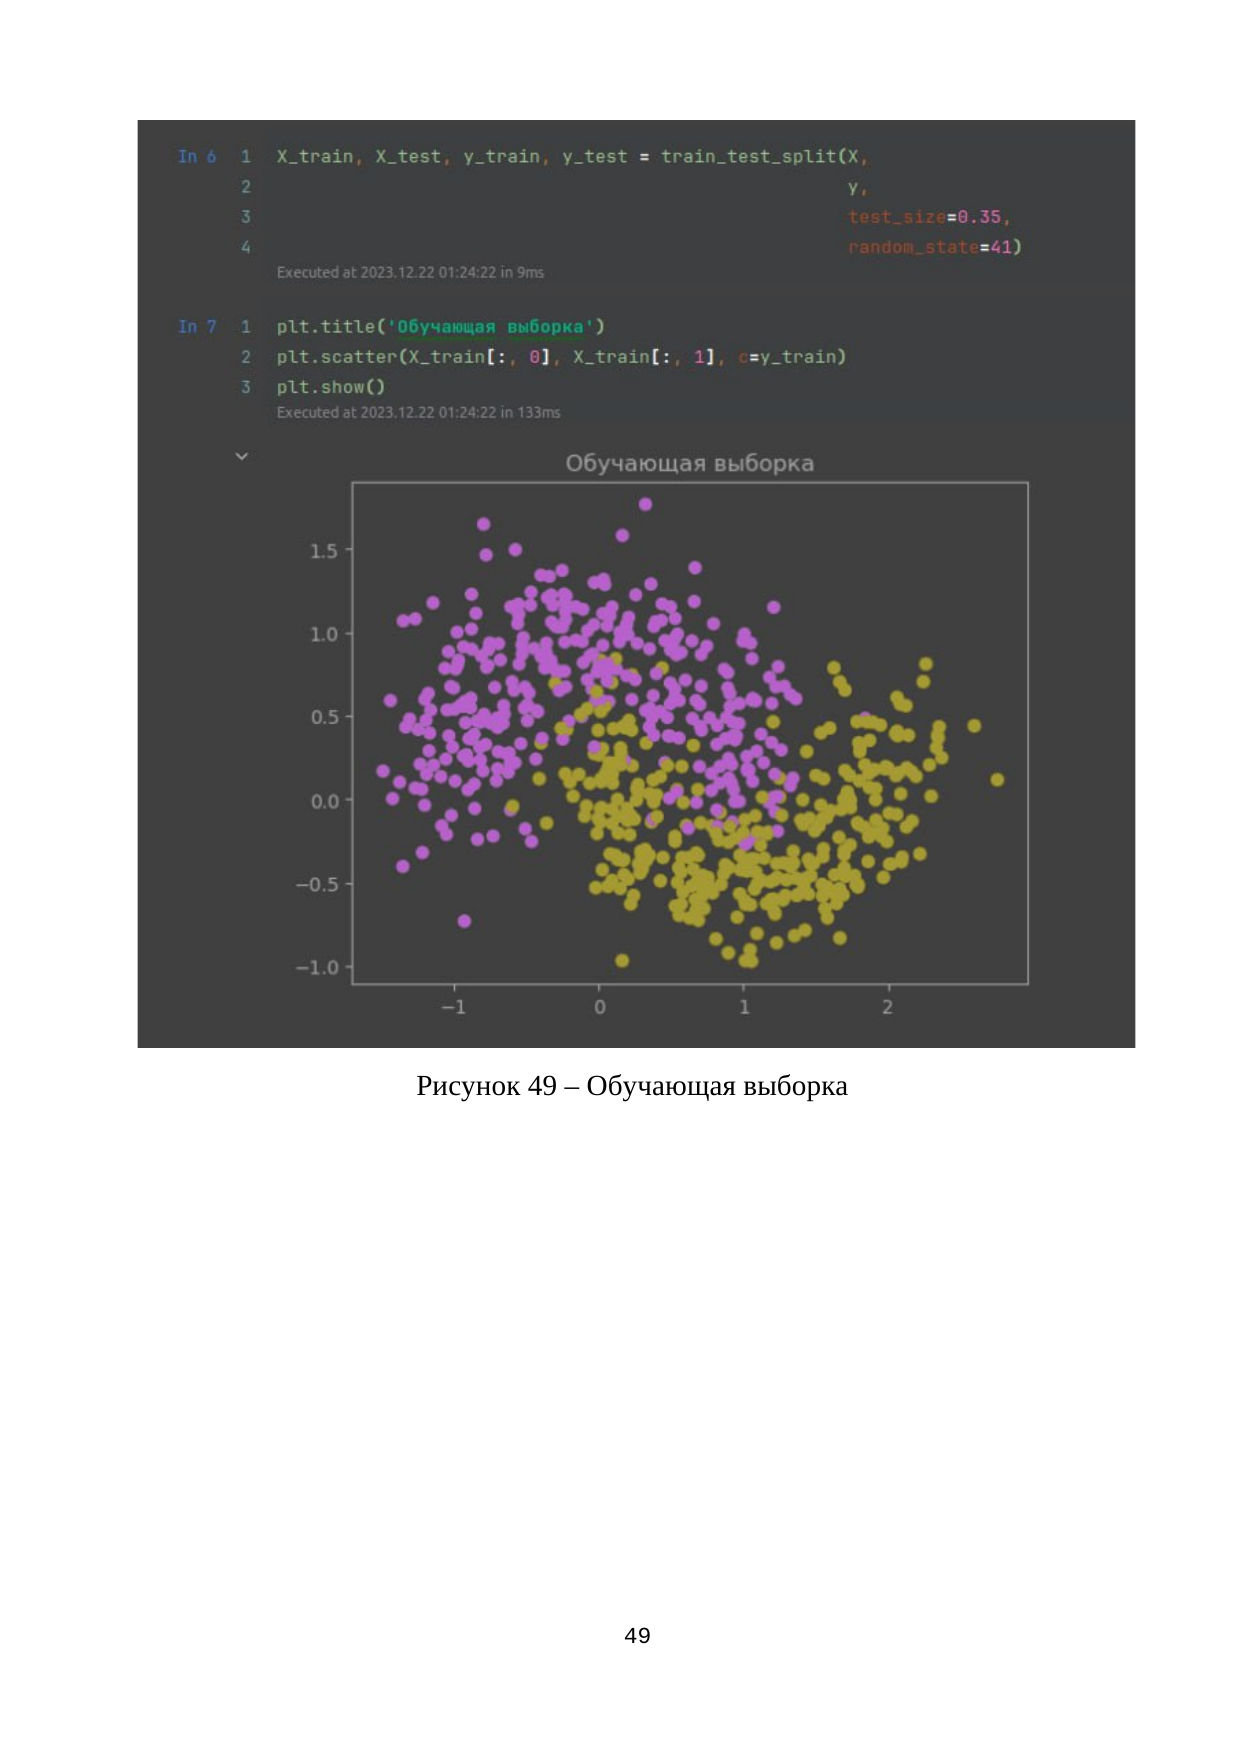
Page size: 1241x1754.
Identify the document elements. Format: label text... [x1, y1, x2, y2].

picture [137, 120, 1136, 1048]
text Рисунок 49 – Обучающая выборка [137, 1068, 1127, 1102]
